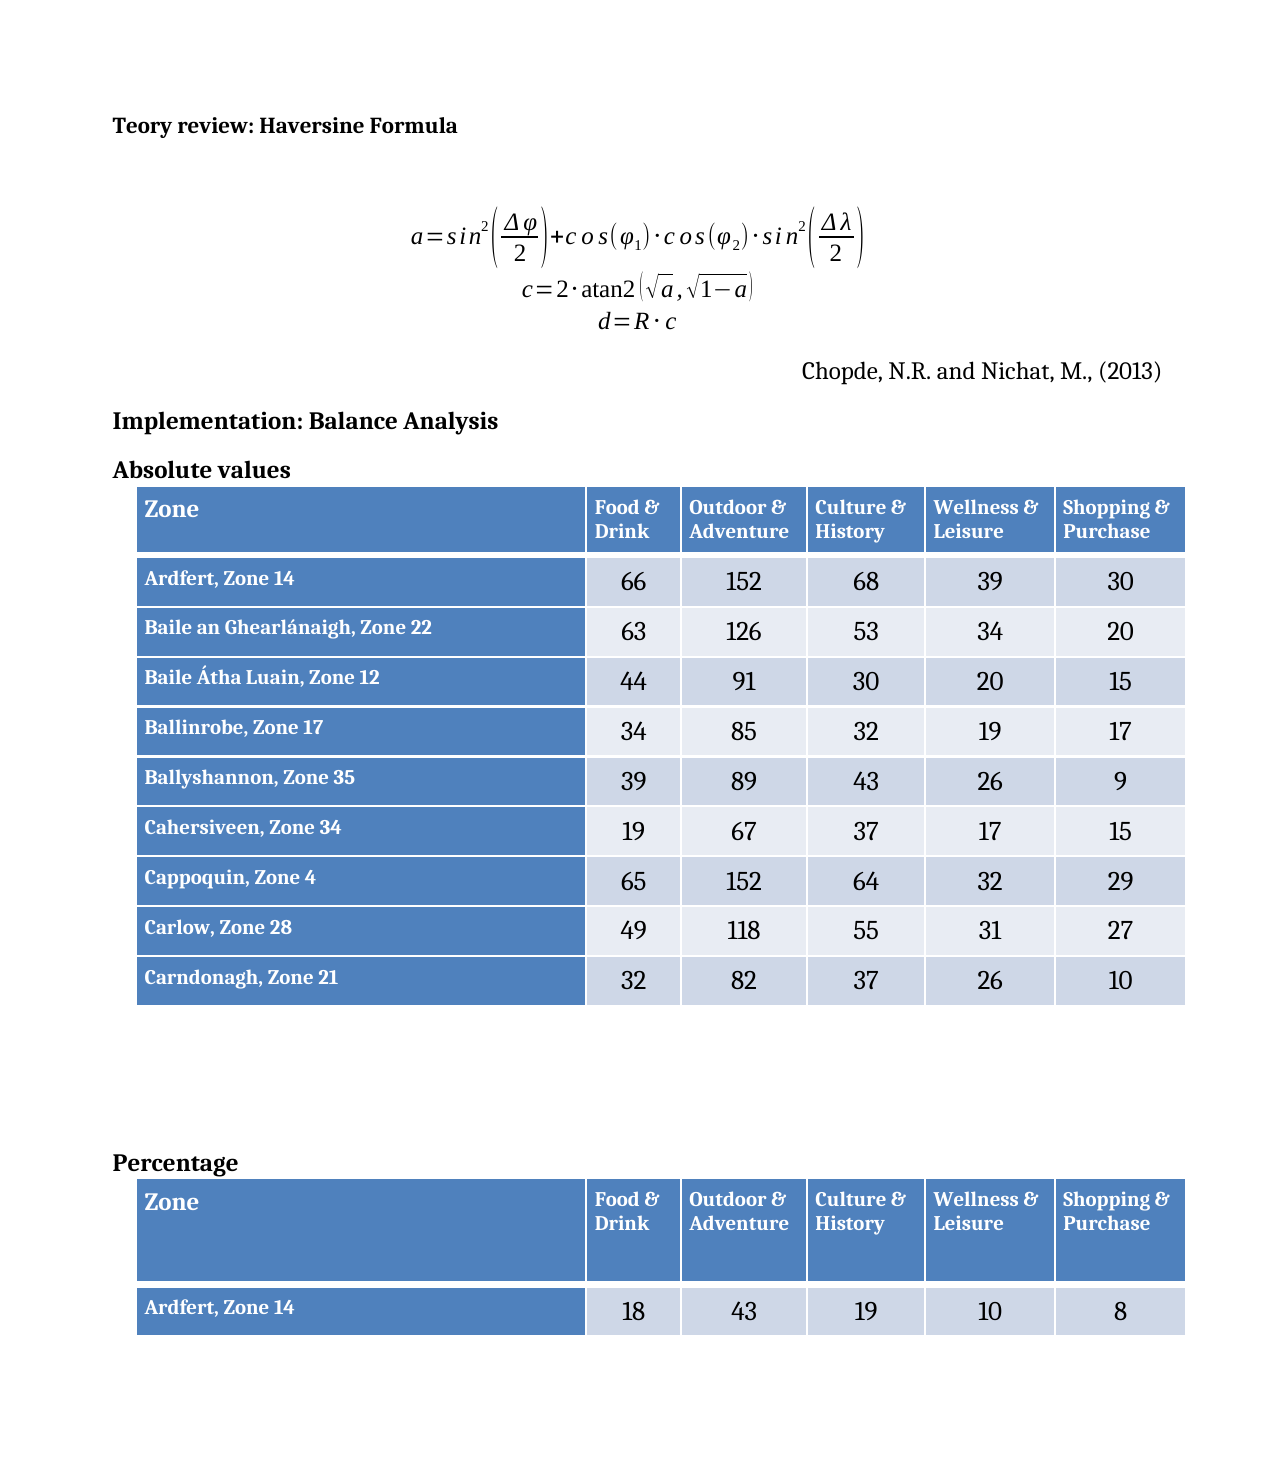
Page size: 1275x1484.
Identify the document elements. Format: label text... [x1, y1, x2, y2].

table_cell 19 [808, 1288, 924, 1335]
table_cell 43 [808, 758, 924, 805]
table_cell 34 [587, 708, 680, 755]
table_cell 27 [1056, 907, 1185, 955]
table_header Outdoor & Adventure [682, 1179, 806, 1281]
table_cell 66 [587, 558, 680, 606]
table_header Wellness & Leisure [926, 1179, 1054, 1281]
table_cell 44 [587, 658, 680, 705]
table_cell 8 [1056, 1288, 1185, 1335]
table_header Shopping & Purchase [1056, 1179, 1185, 1281]
table_cell 19 [587, 807, 680, 855]
table_cell 26 [926, 758, 1054, 805]
table_cell 64 [808, 857, 924, 905]
table_cell Ardfert, Zone 14 [137, 1288, 585, 1335]
table_cell 55 [808, 907, 924, 955]
table_cell 63 [587, 608, 680, 656]
table_cell 37 [808, 957, 924, 1005]
table_cell 20 [926, 658, 1054, 705]
table_cell 67 [682, 807, 806, 855]
table_cell 32 [587, 957, 680, 1005]
table_header Culture & History [808, 1179, 924, 1281]
table_cell Ballyshannon, Zone 35 [137, 758, 585, 805]
subtitle Percentage [112, 1148, 1162, 1177]
table_header Food & Drink [587, 487, 680, 552]
subtitle Teory review: Haversine Formula [112, 112, 1162, 139]
table_cell Ballinrobe, Zone 17 [137, 708, 585, 755]
table_cell 85 [682, 708, 806, 755]
table_header Zone [137, 1179, 585, 1281]
table_cell 30 [1056, 558, 1185, 606]
table_header Food & Drink [587, 1179, 680, 1281]
table_cell 17 [926, 807, 1054, 855]
table_cell 26 [926, 957, 1054, 1005]
table_cell 34 [926, 608, 1054, 656]
table_cell 152 [682, 857, 806, 905]
table_cell Carndonagh, Zone 21 [137, 957, 585, 1005]
table_cell 29 [1056, 857, 1185, 905]
table_cell 32 [808, 708, 924, 755]
table_cell 39 [926, 558, 1054, 606]
table_header Wellness & Leisure [926, 487, 1054, 552]
table_cell 15 [1056, 658, 1185, 705]
table_cell 30 [808, 658, 924, 705]
text Chopde, N.R. and Nichat, M., (2013) [112, 357, 1162, 386]
table_cell 89 [682, 758, 806, 805]
table_cell Baile Átha Luain, Zone 12 [137, 658, 585, 705]
table_header Zone [137, 487, 585, 552]
table_cell 53 [808, 608, 924, 656]
table_cell Carlow, Zone 28 [137, 907, 585, 955]
subtitle Implementation: Balance Analysis [112, 407, 1162, 435]
table_header Outdoor & Adventure [682, 487, 806, 552]
table_cell Cahersiveen, Zone 34 [137, 807, 585, 855]
table_cell 32 [926, 857, 1054, 905]
table_cell 9 [1056, 758, 1185, 805]
table_cell 15 [1056, 807, 1185, 855]
table_cell 152 [682, 558, 806, 606]
table_cell 118 [682, 907, 806, 955]
table_cell 91 [682, 658, 806, 705]
table_cell 31 [926, 907, 1054, 955]
table_header Shopping & Purchase [1056, 487, 1185, 552]
table_cell Ardfert, Zone 14 [137, 558, 585, 606]
table_cell 19 [926, 708, 1054, 755]
table_cell 17 [1056, 708, 1185, 755]
table_cell Baile an Ghearlánaigh, Zone 22 [137, 608, 585, 656]
table_header Culture & History [808, 487, 924, 552]
subtitle Absolute values [112, 456, 1162, 485]
table_cell 49 [587, 907, 680, 955]
table_cell 18 [587, 1288, 680, 1335]
table_cell 43 [682, 1288, 806, 1335]
table_cell 126 [682, 608, 806, 656]
table_cell 68 [808, 558, 924, 606]
table_cell 65 [587, 857, 680, 905]
table_cell 10 [926, 1288, 1054, 1335]
table_cell 37 [808, 807, 924, 855]
table_cell 39 [587, 758, 680, 805]
table_cell 20 [1056, 608, 1185, 656]
table_cell 10 [1056, 957, 1185, 1005]
table_cell 82 [682, 957, 806, 1005]
table_cell Cappoquin, Zone 4 [137, 857, 585, 905]
